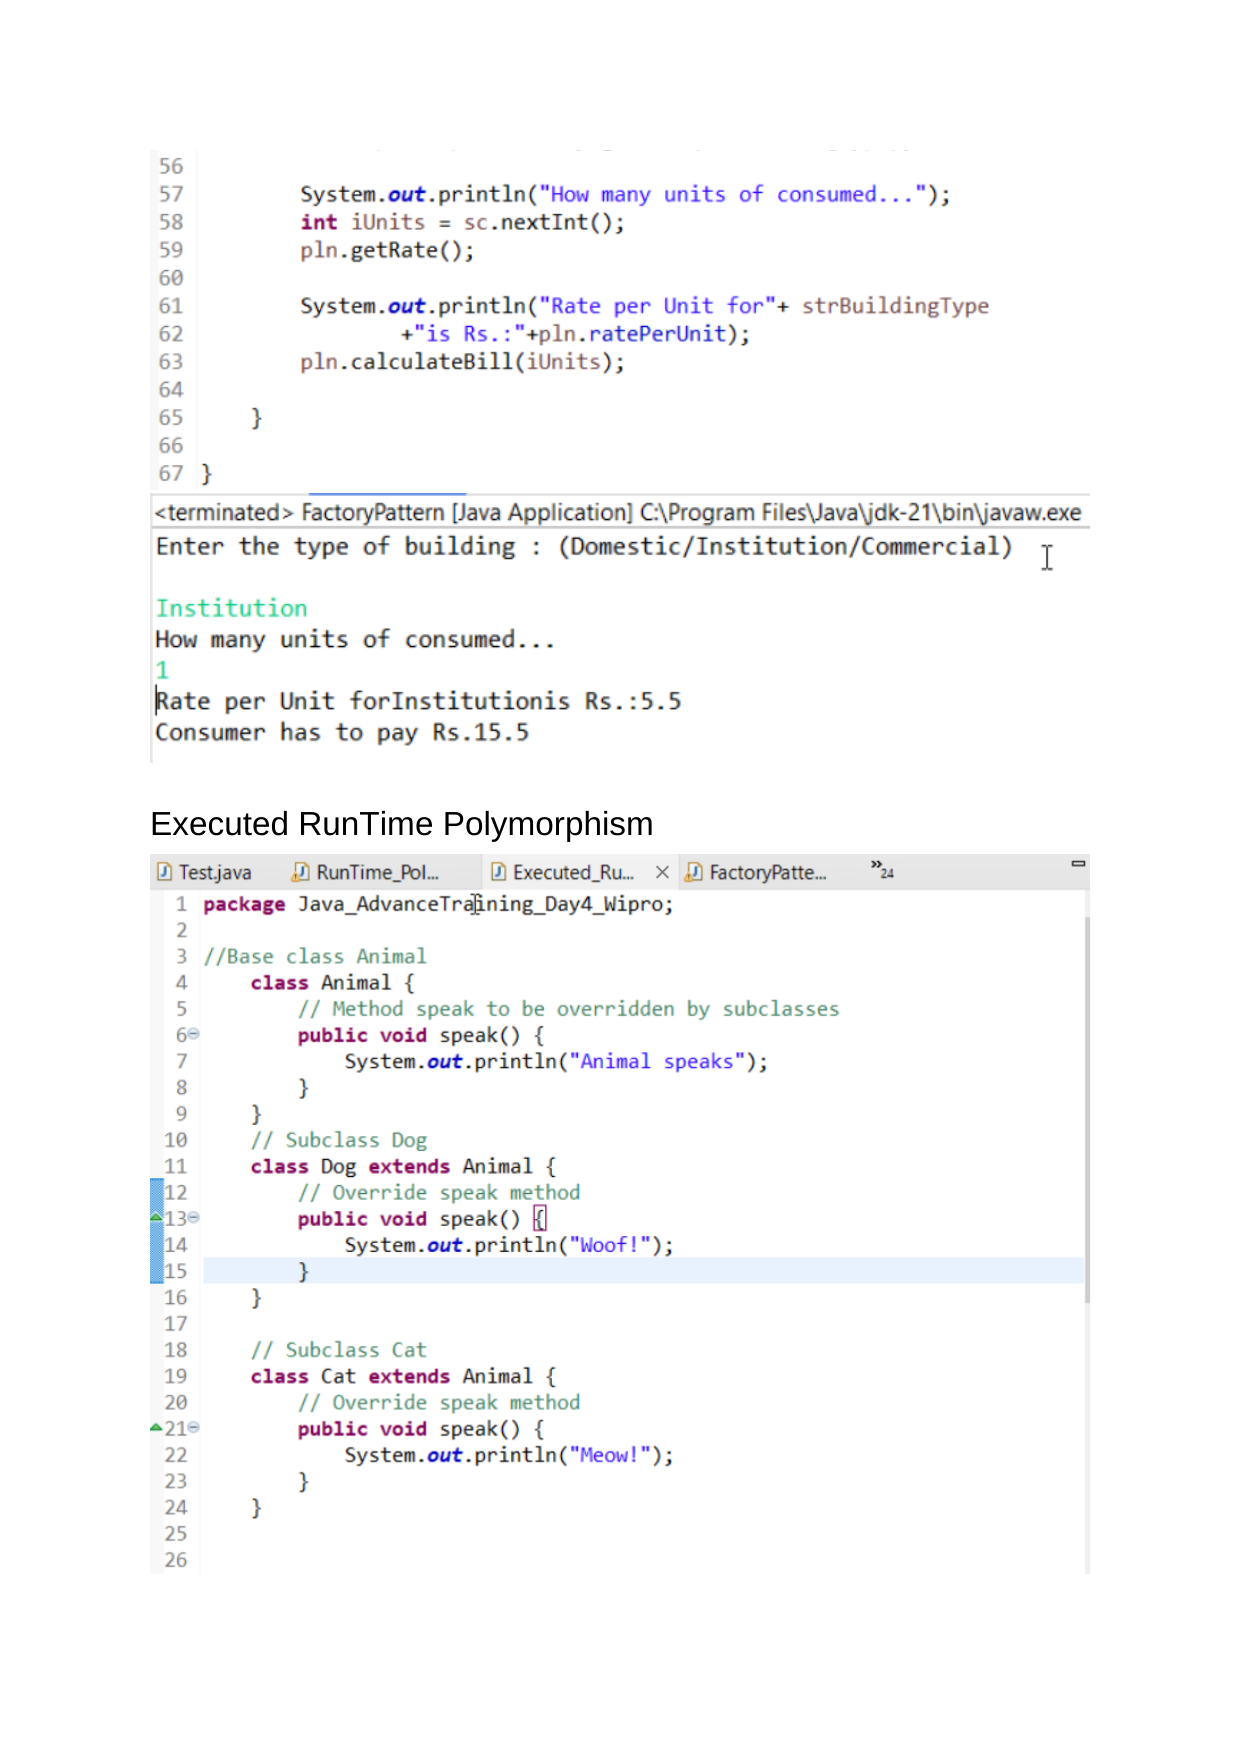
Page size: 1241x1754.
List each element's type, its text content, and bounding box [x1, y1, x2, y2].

picture [150, 854, 1091, 1574]
picture [150, 150, 1091, 490]
subtitle Executed RunTime Polymorphism [150, 803, 1090, 842]
picture [150, 493, 1091, 763]
